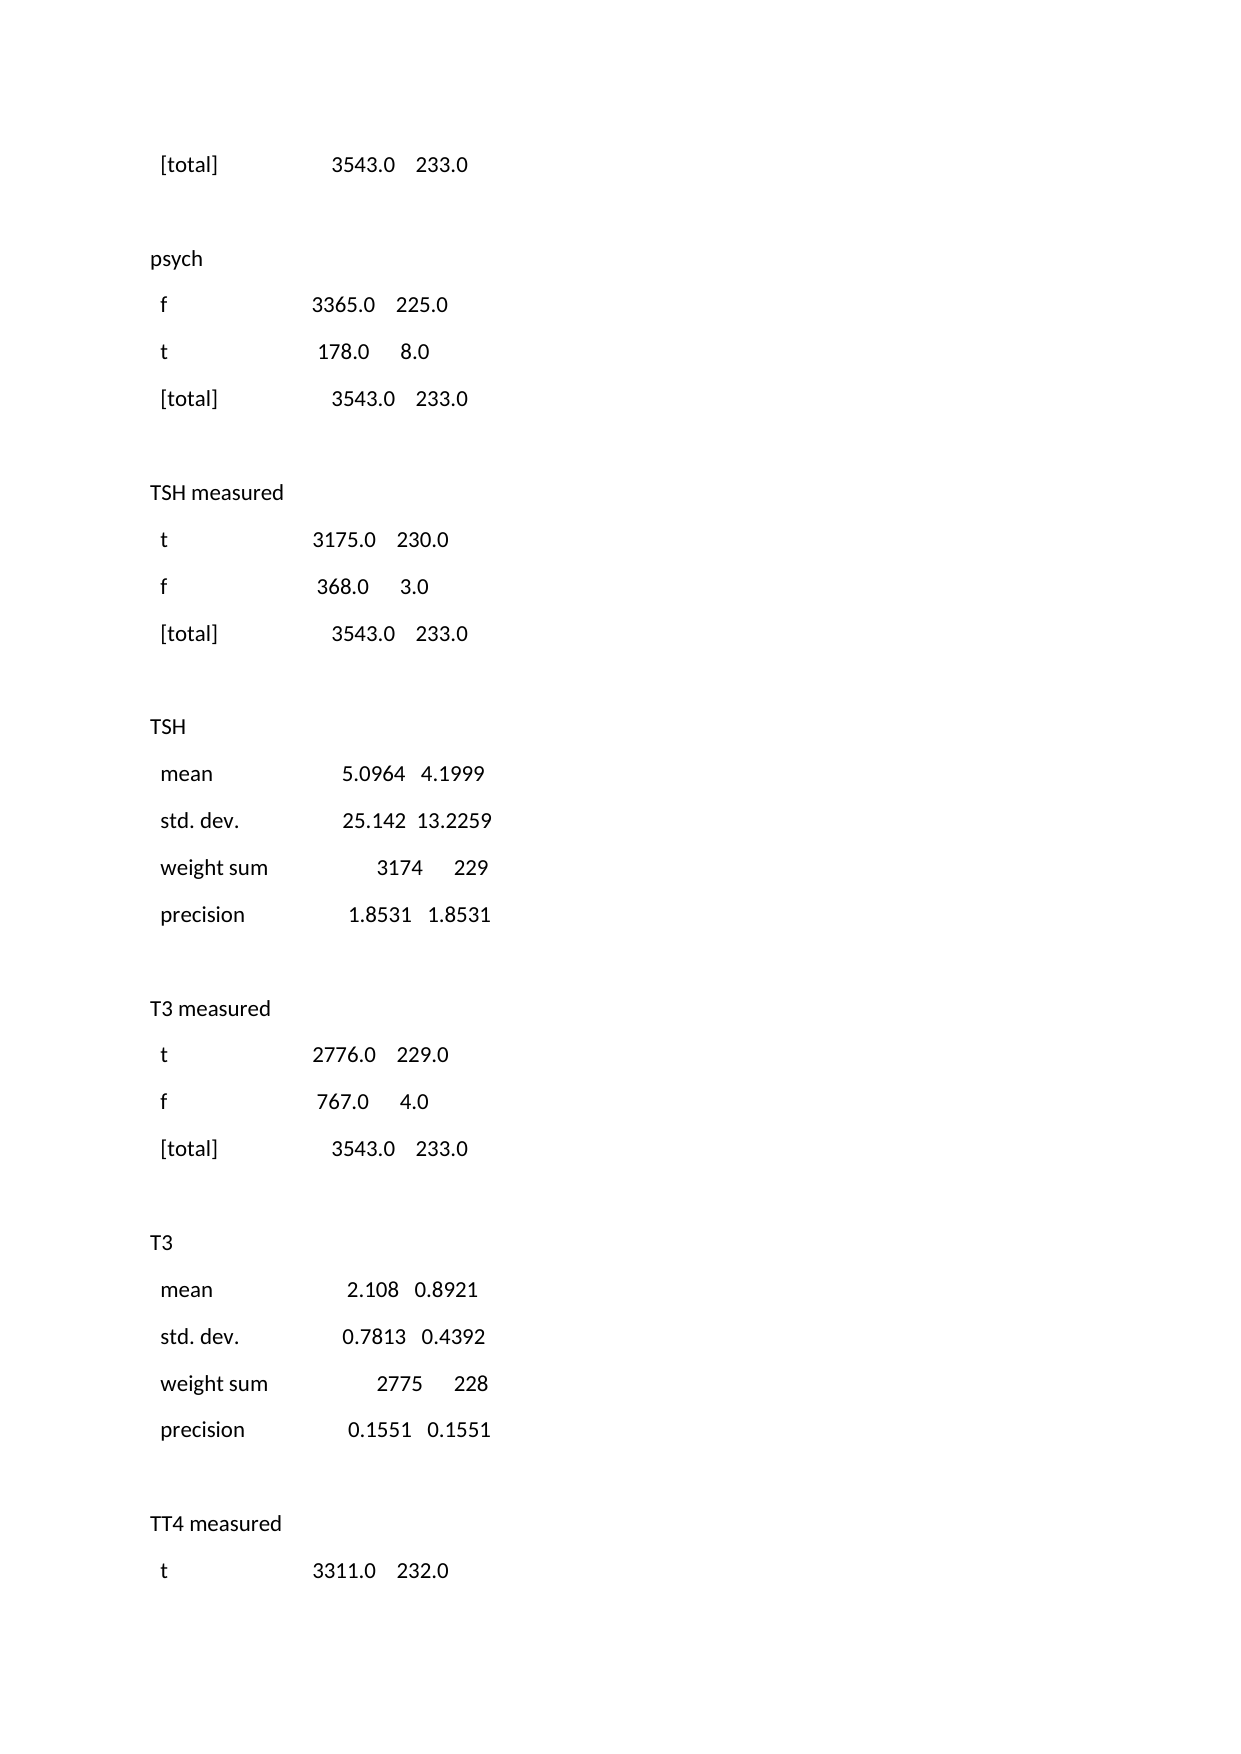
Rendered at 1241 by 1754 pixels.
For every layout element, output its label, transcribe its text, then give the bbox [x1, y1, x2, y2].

text t 3311.0 232.0 [150, 1556, 1090, 1584]
text [total] 3543.0 233.0 [150, 1134, 1090, 1162]
text t 3175.0 230.0 [150, 525, 1090, 553]
text f 368.0 3.0 [150, 572, 1090, 600]
text [total] 3543.0 233.0 [150, 384, 1090, 412]
text weight sum 2775 228 [150, 1369, 1090, 1397]
text std. dev. 0.7813 0.4392 [150, 1322, 1090, 1350]
text [total] 3543.0 233.0 [150, 619, 1090, 647]
text T3 [150, 1228, 1090, 1256]
text TSH [150, 712, 1090, 741]
text std. dev. 25.142 13.2259 [150, 806, 1090, 834]
text TT4 measured [150, 1509, 1090, 1537]
text t 2776.0 229.0 [150, 1041, 1090, 1069]
text f 3365.0 225.0 [150, 291, 1090, 319]
text mean 5.0964 4.1999 [150, 759, 1090, 787]
text t 178.0 8.0 [150, 337, 1090, 366]
text psych [150, 244, 1090, 272]
text f 767.0 4.0 [150, 1087, 1090, 1116]
text T3 measured [150, 994, 1090, 1022]
text [total] 3543.0 233.0 [150, 150, 1090, 178]
text mean 2.108 0.8921 [150, 1275, 1090, 1303]
text precision 0.1551 0.1551 [150, 1416, 1090, 1444]
text TSH measured [150, 478, 1090, 506]
text weight sum 3174 229 [150, 853, 1090, 881]
text precision 1.8531 1.8531 [150, 900, 1090, 928]
